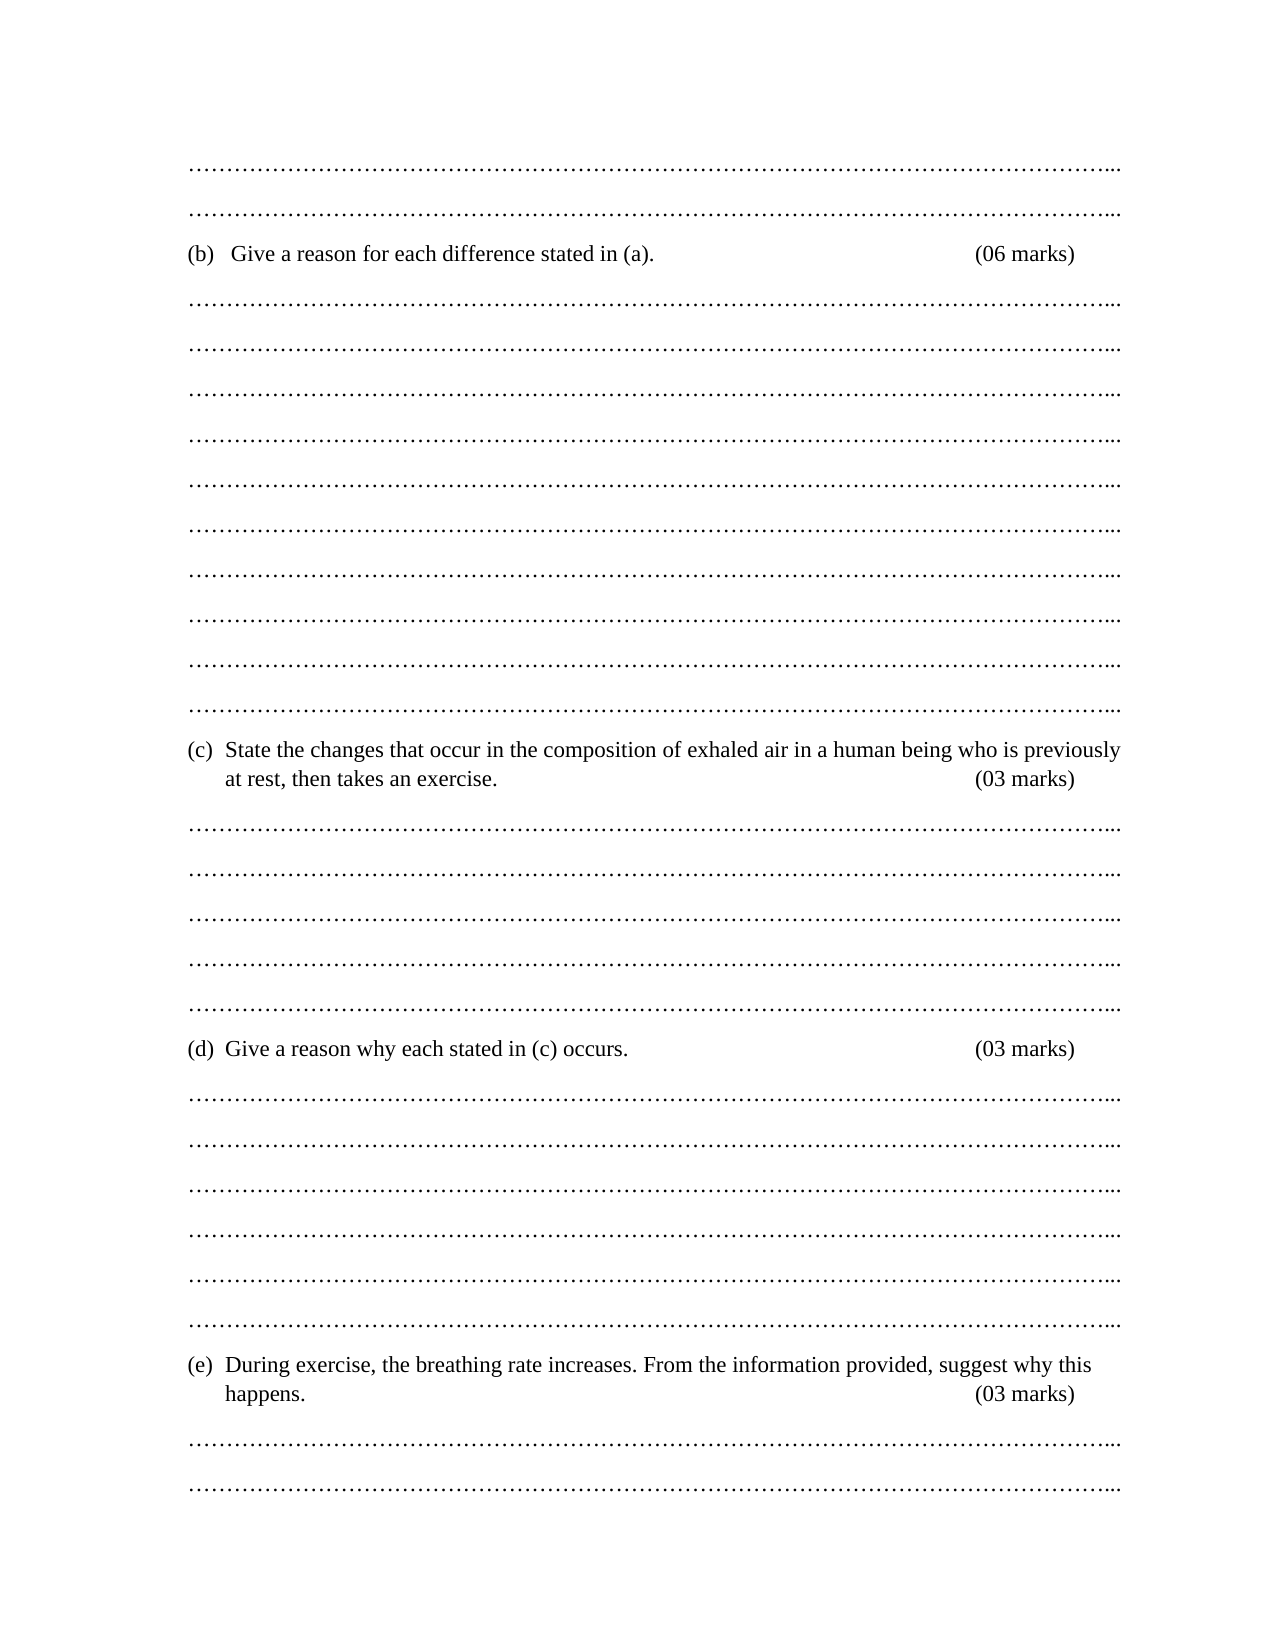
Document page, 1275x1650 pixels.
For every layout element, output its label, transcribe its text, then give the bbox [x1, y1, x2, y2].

text …………………………………………………………………………………………………………... [187, 1216, 1125, 1242]
text …………………………………………………………………………………………………………... [187, 810, 1125, 836]
text …………………………………………………………………………………………………………... [187, 330, 1125, 357]
text …………………………………………………………………………………………………………... [187, 1171, 1125, 1197]
text …………………………………………………………………………………………………………... [187, 1261, 1125, 1287]
text …………………………………………………………………………………………………………... [187, 691, 1125, 718]
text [187, 195, 1125, 221]
list During exercise, the breathing rate increases. From the information provided, suggest why this happens. (03 marks) [187, 1351, 1125, 1406]
text …………………………………………………………………………………………………………... [187, 900, 1125, 926]
text …………………………………………………………………………………………………………... [187, 646, 1125, 672]
text …………………………………………………………………………………………………………... [187, 376, 1125, 402]
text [187, 1425, 1125, 1451]
text …………………………………………………………………………………………………………... [187, 556, 1125, 582]
list State the changes that occur in the composition of exhaled air in a human being who is previously at rest, then takes an exercise. (03 marks) [187, 736, 1125, 791]
list Give a reason for each difference stated in (a). (06 marks) [187, 240, 1125, 267]
text …………………………………………………………………………………………………………... [187, 945, 1125, 972]
text …………………………………………………………………………………………………………... [187, 466, 1125, 492]
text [187, 285, 1125, 312]
text …………………………………………………………………………………………………………... [187, 421, 1125, 447]
list Give a reason why each stated in (c) occurs. (03 marks) [187, 1035, 1125, 1062]
text …………………………………………………………………………………………………………... [187, 990, 1125, 1017]
text …………………………………………………………………………………………………………... [187, 601, 1125, 627]
text …………………………………………………………………………………………………………... [187, 1081, 1125, 1107]
text …………………………………………………………………………………………………………... [187, 855, 1125, 881]
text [187, 1470, 1125, 1496]
text …………………………………………………………………………………………………………... [187, 1306, 1125, 1332]
text …………………………………………………………………………………………………………... [187, 511, 1125, 537]
text …………………………………………………………………………………………………………... [187, 1126, 1125, 1152]
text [187, 150, 1125, 176]
